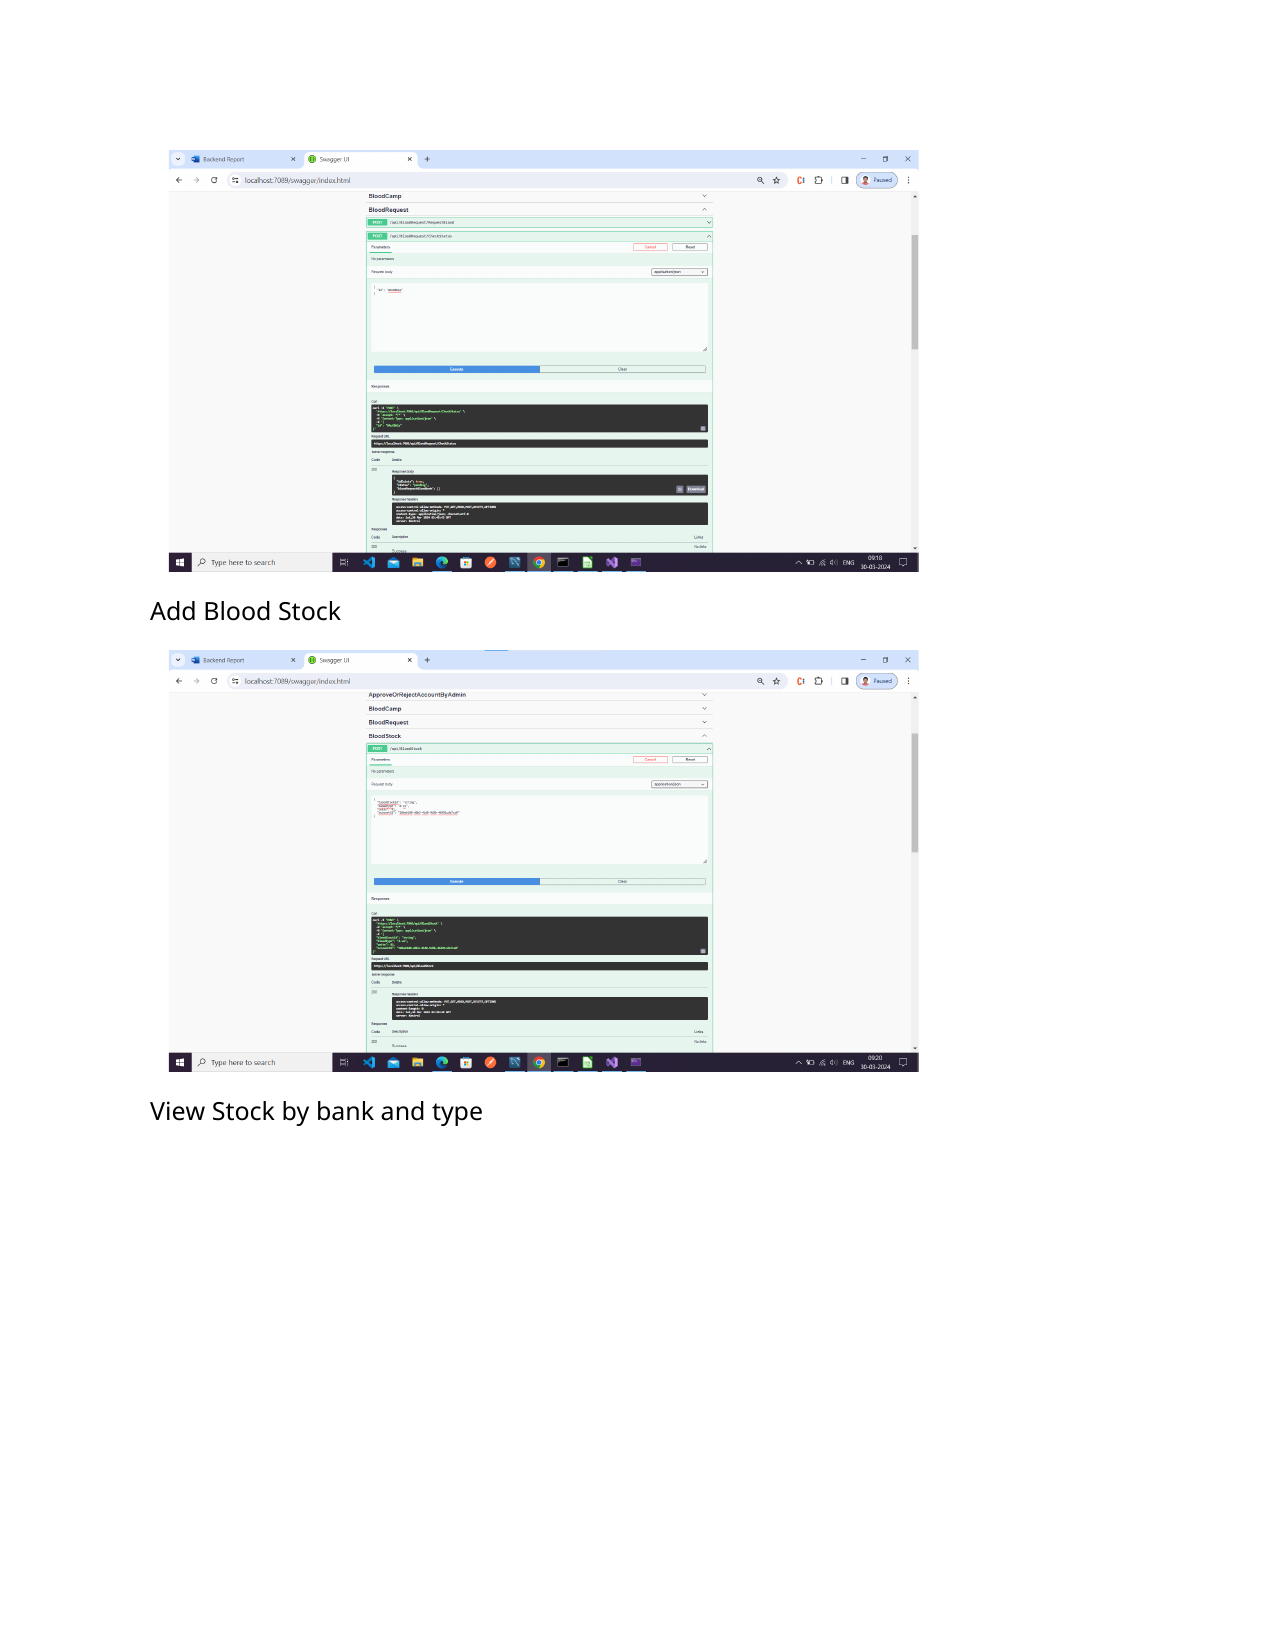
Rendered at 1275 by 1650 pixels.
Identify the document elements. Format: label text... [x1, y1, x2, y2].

text View Stock by bank and type [150, 1094, 1125, 1128]
text Add Blood Stock [150, 594, 1125, 628]
